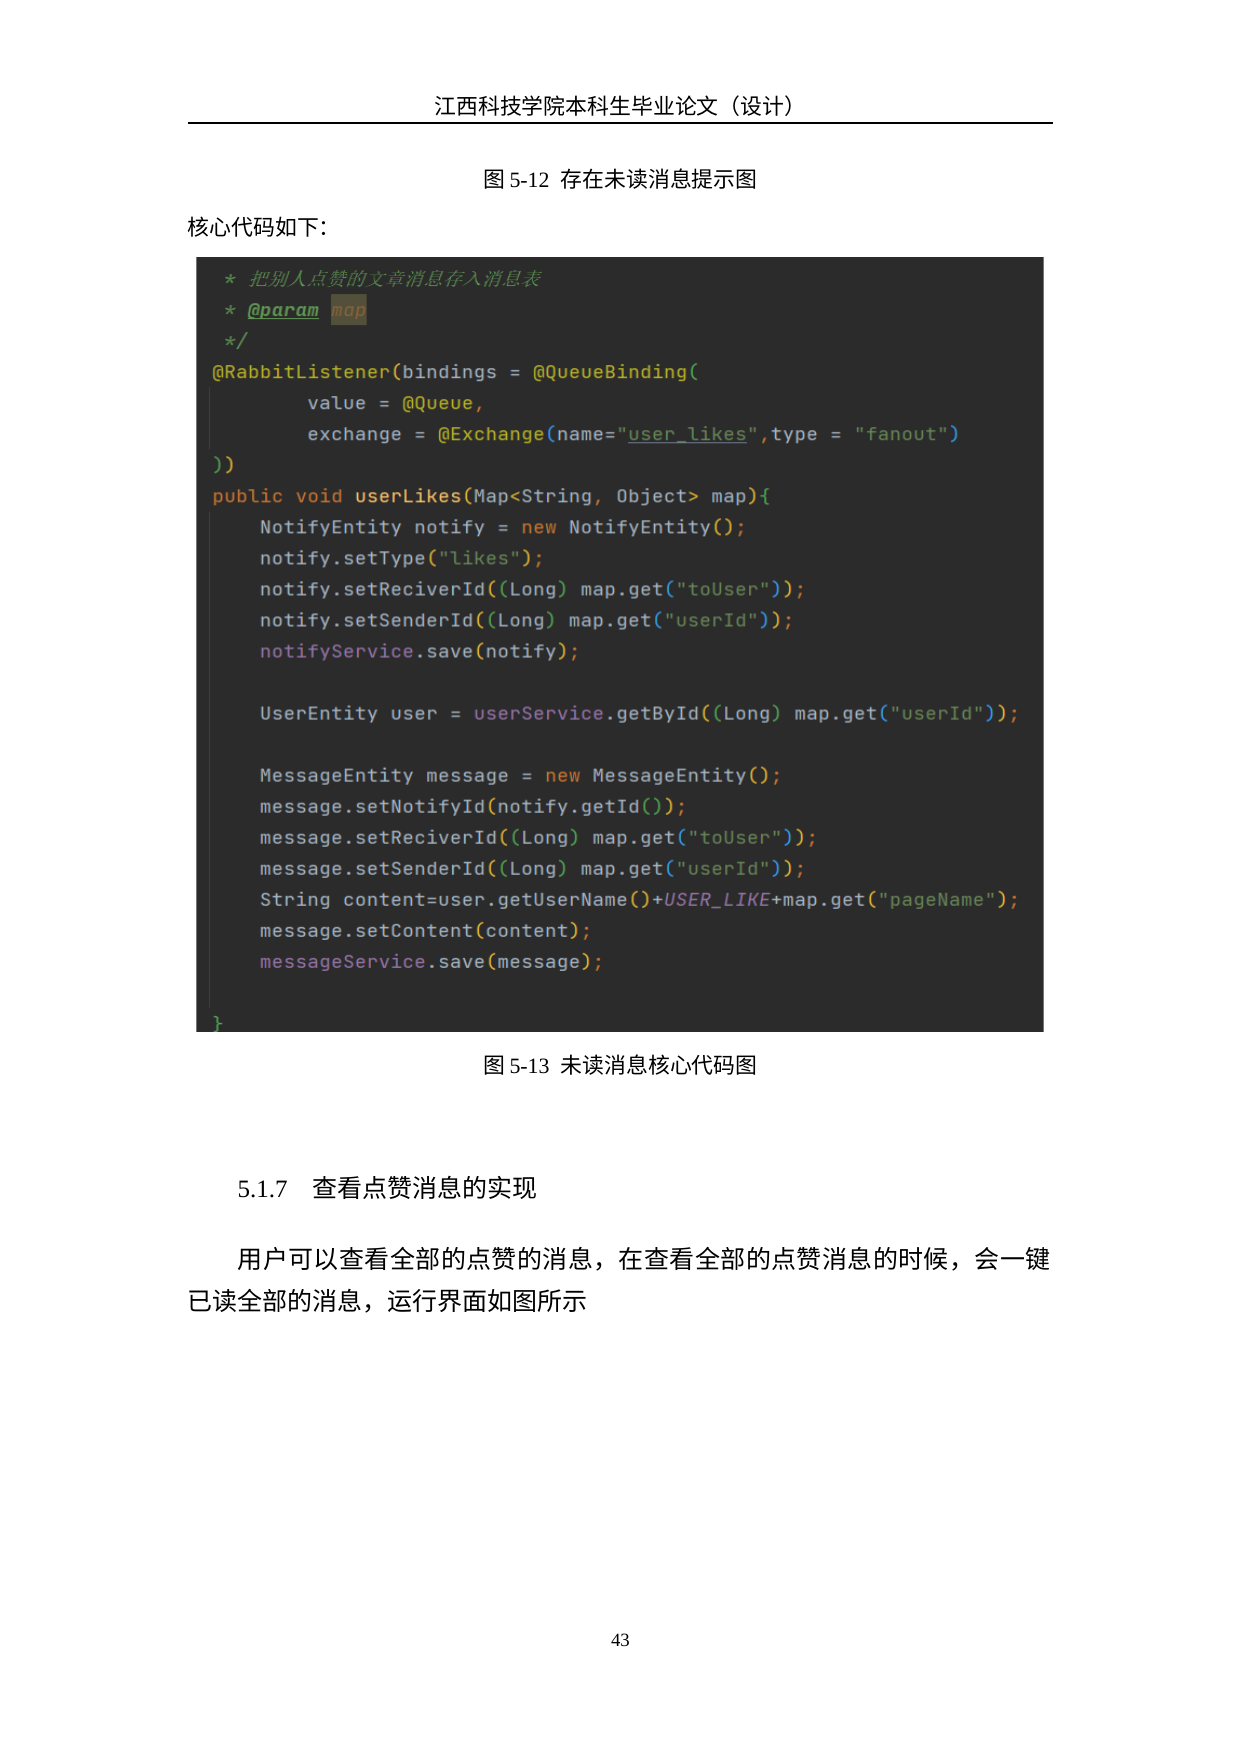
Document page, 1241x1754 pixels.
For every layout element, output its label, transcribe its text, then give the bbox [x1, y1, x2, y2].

subtitle 5.1.7 查看点赞消息的实现 [187, 1154, 1053, 1219]
picture [196, 257, 1044, 1032]
text 图5-13 未读消息核心代码图 [187, 1048, 1053, 1080]
text 图5-12 存在未读消息提示图 [187, 162, 1053, 194]
text 核心代码如下： [187, 210, 1053, 242]
text 用户可以查看全部的点赞的消息，在查看全部的点赞消息的时候，会一键已读全部的消息，运行界面如图所示 [187, 1235, 1053, 1318]
